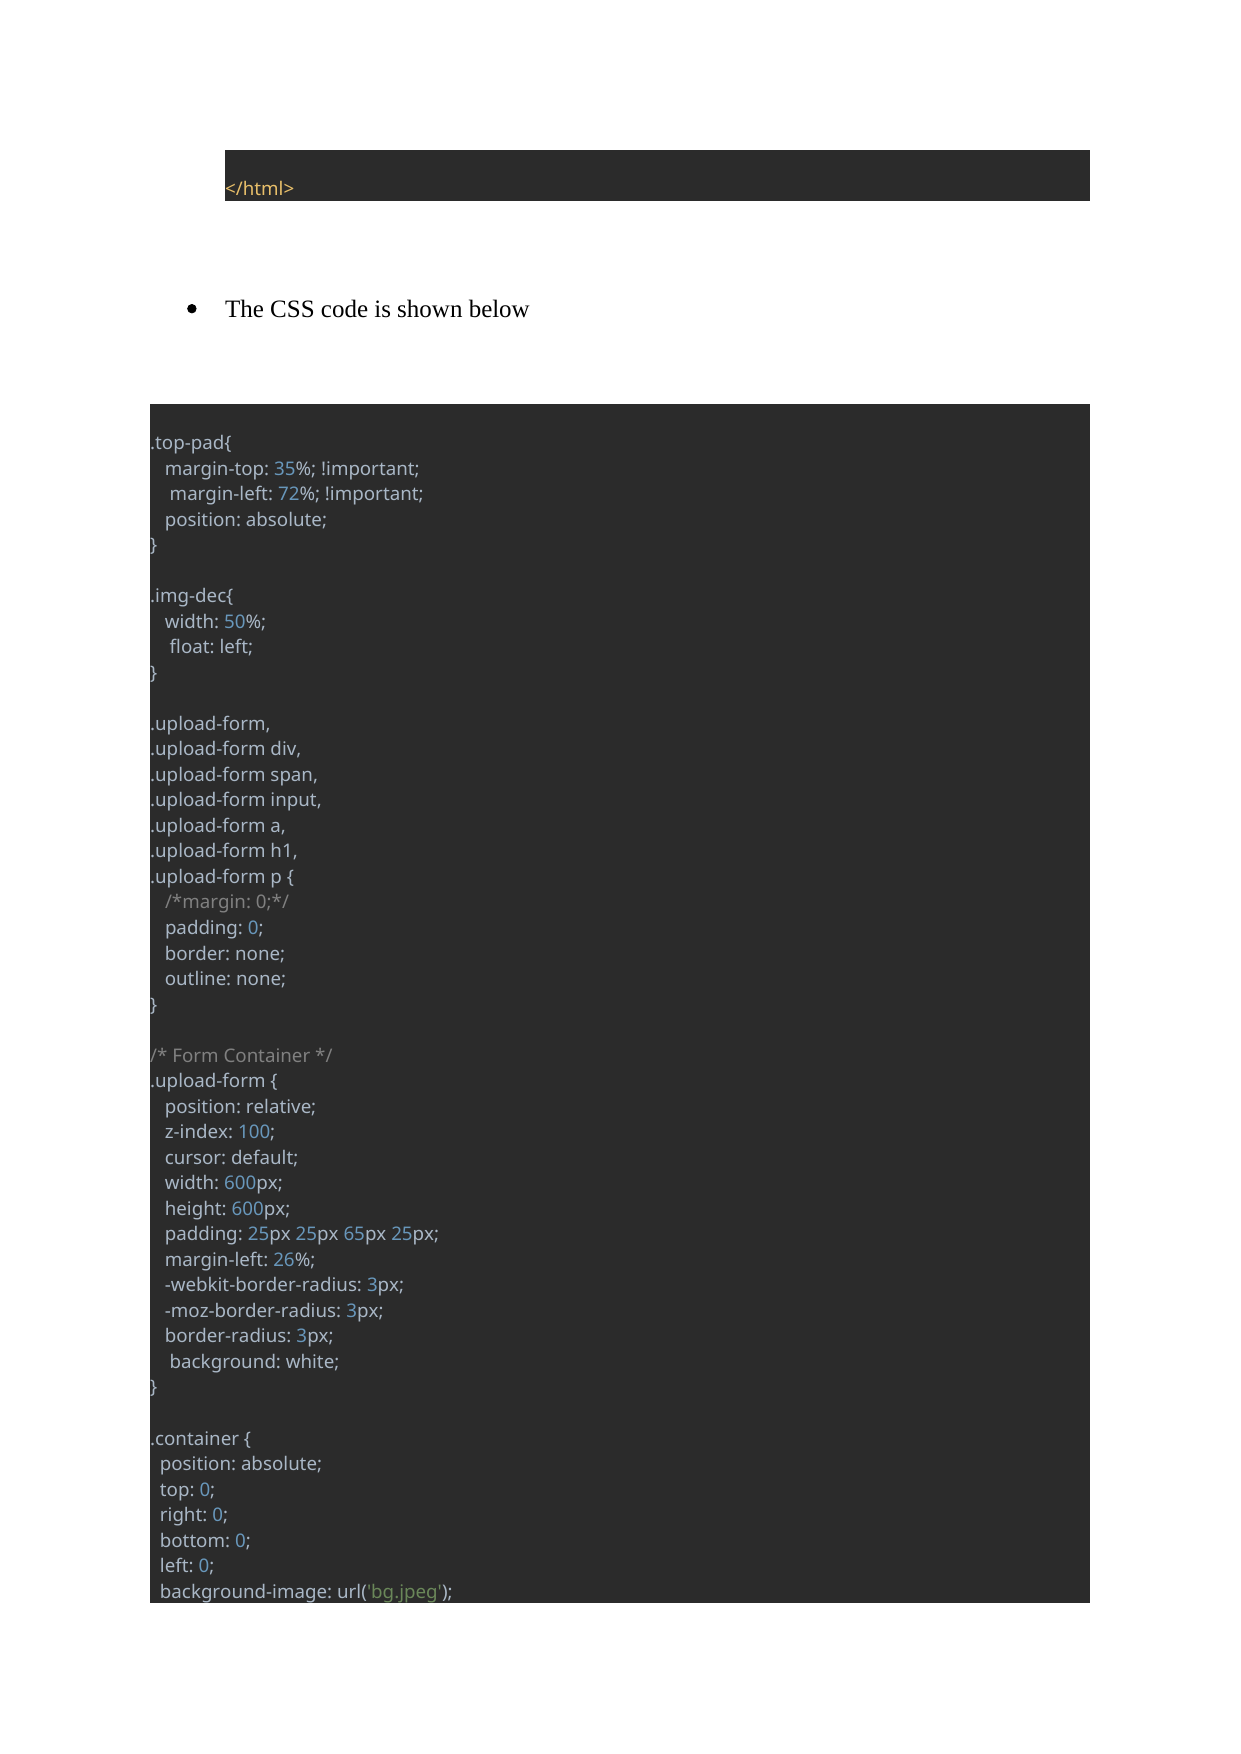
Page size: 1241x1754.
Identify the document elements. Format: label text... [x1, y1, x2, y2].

list </html> [225, 150, 1090, 201]
list The CSS code is shown below [187, 294, 1090, 323]
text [150, 404, 1090, 1603]
